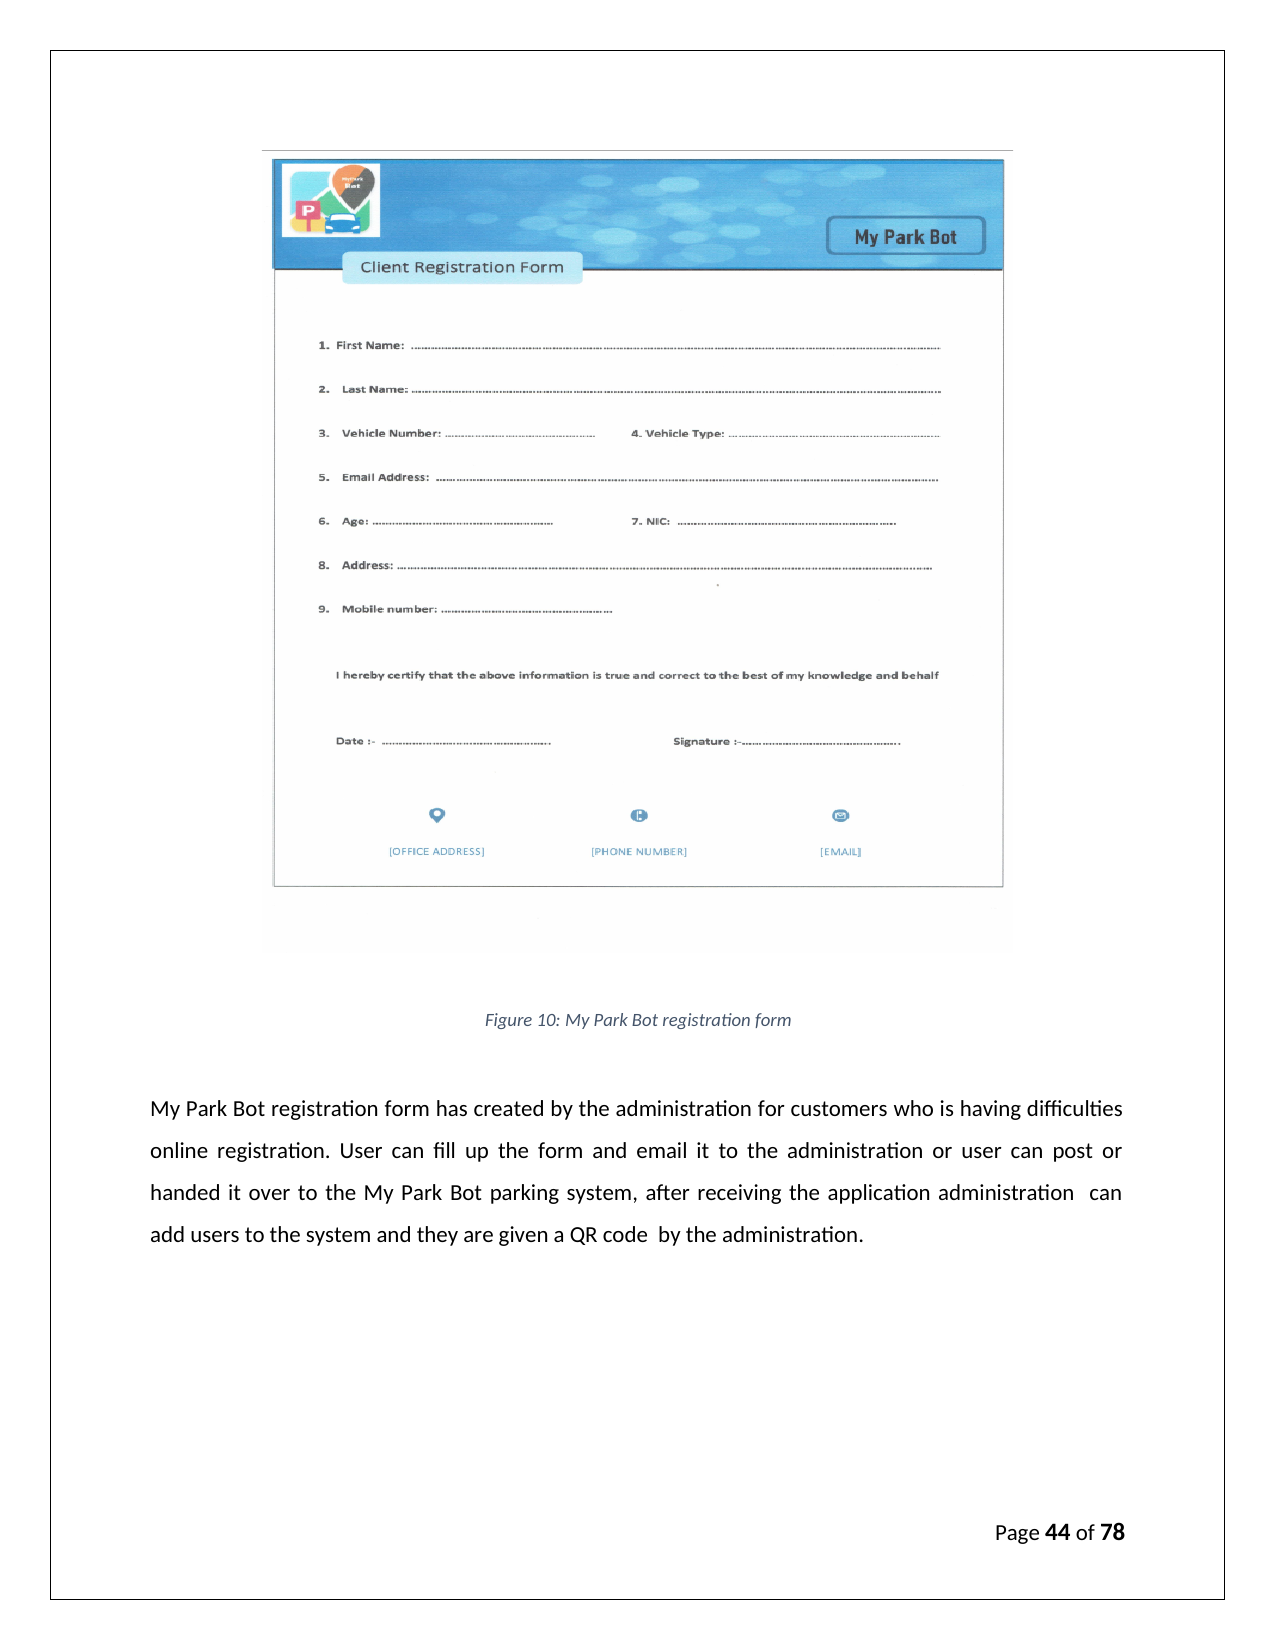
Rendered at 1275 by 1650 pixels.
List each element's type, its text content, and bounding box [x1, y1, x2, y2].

picture [261, 150, 1014, 953]
text Figure 10: My Park Bot registration form [150, 1008, 1125, 1031]
text My Park Bot registration form has created by the administration for customers who is having difficulties online registration. User can fill up the form and email it to the administration or user can post or handed it over to the My Park Bot parking system, after receiving the application administration can add users to the system and they are given a QR code by the administration. [150, 1094, 1125, 1248]
